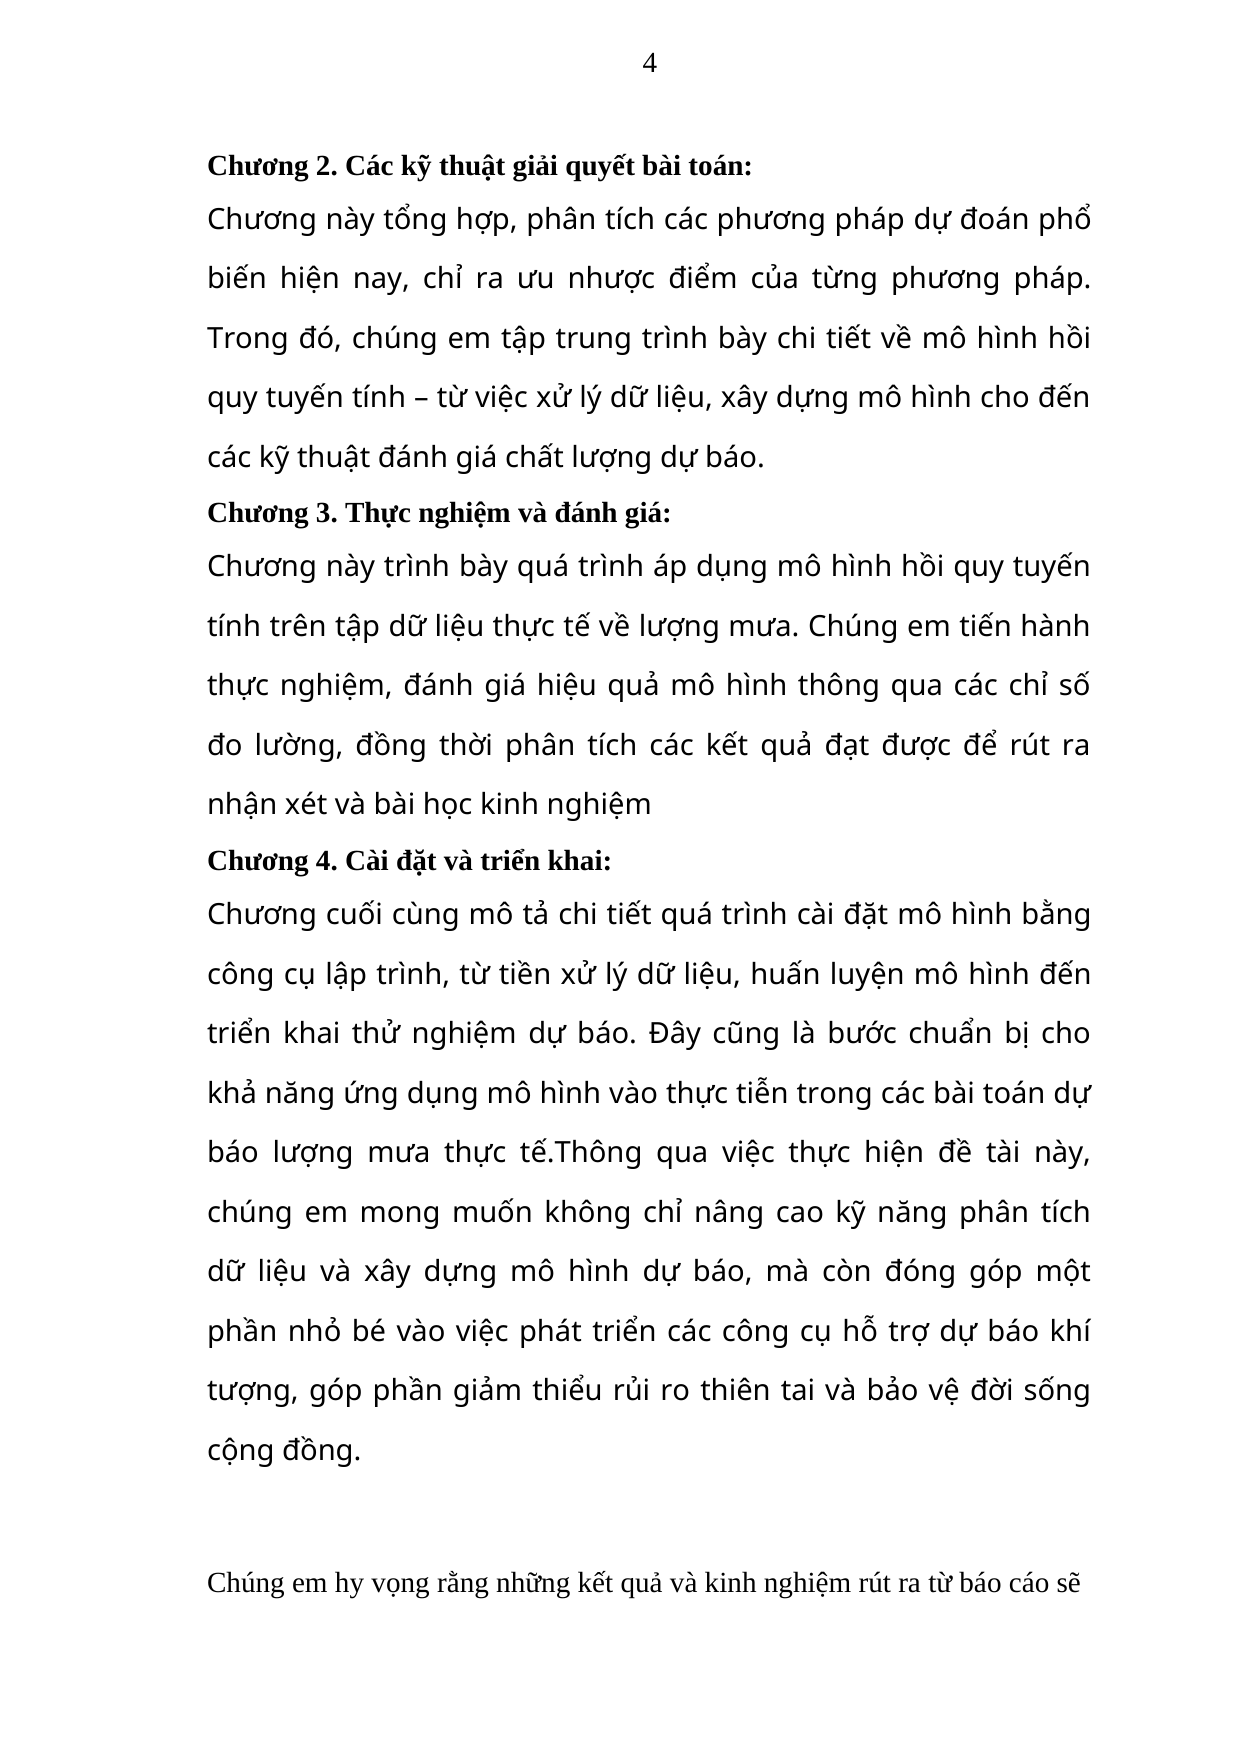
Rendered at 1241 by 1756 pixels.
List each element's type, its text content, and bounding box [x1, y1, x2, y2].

text Chương này tổng hợp, phân tích các phương pháp dự đoán phổ biến hiện nay, chỉ ra ưu nhược điểm của từng phương pháp. Trong đó, chúng em tập trung trình bày chi tiết về mô hình hồi quy tuyến tính – từ việc xử lý dữ liệu, xây dựng mô hình cho đến các kỹ thuật đánh giá chất lượng dự báo. [207, 198, 1092, 476]
text Chương này trình bày quá trình áp dụng mô hình hồi quy tuyến tính trên tập dữ liệu thực tế về lượng mưa. Chúng em tiến hành thực nghiệm, đánh giá hiệu quả mô hình thông qua các chỉ số đo lường, đồng thời phân tích các kết quả đạt được để rút ra nhận xét và bài học kinh nghiệm [207, 546, 1092, 823]
text Chương 4. Cài đặt và triển khai: [207, 843, 1092, 877]
text Chương cuối cùng mô tả chi tiết quá trình cài đặt mô hình bằng công cụ lập trình, từ tiền xử lý dữ liệu, huấn luyện mô hình đến triển khai thử nghiệm dự báo. Đây cũng là bước chuẩn bị cho khả năng ứng dụng mô hình vào thực tiễn trong các bài toán dự báo lượng mưa thực tế.Thông qua việc thực hiện đề tài này, chúng em mong muốn không chỉ nâng cao kỹ năng phân tích dữ liệu và xây dựng mô hình dự báo, mà còn đóng góp một phần nhỏ bé vào việc phát triển các công cụ hỗ trợ dự báo khí tượng, góp phần giảm thiểu rủi ro thiên tai và bảo vệ đời sống cộng đồng. [207, 893, 1092, 1468]
text Chương 2. Các kỹ thuật giải quyết bài toán: [207, 148, 1092, 181]
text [207, 1565, 1092, 1598]
text Chương 3. Thực nghiệm và đánh giá: [207, 495, 1092, 529]
